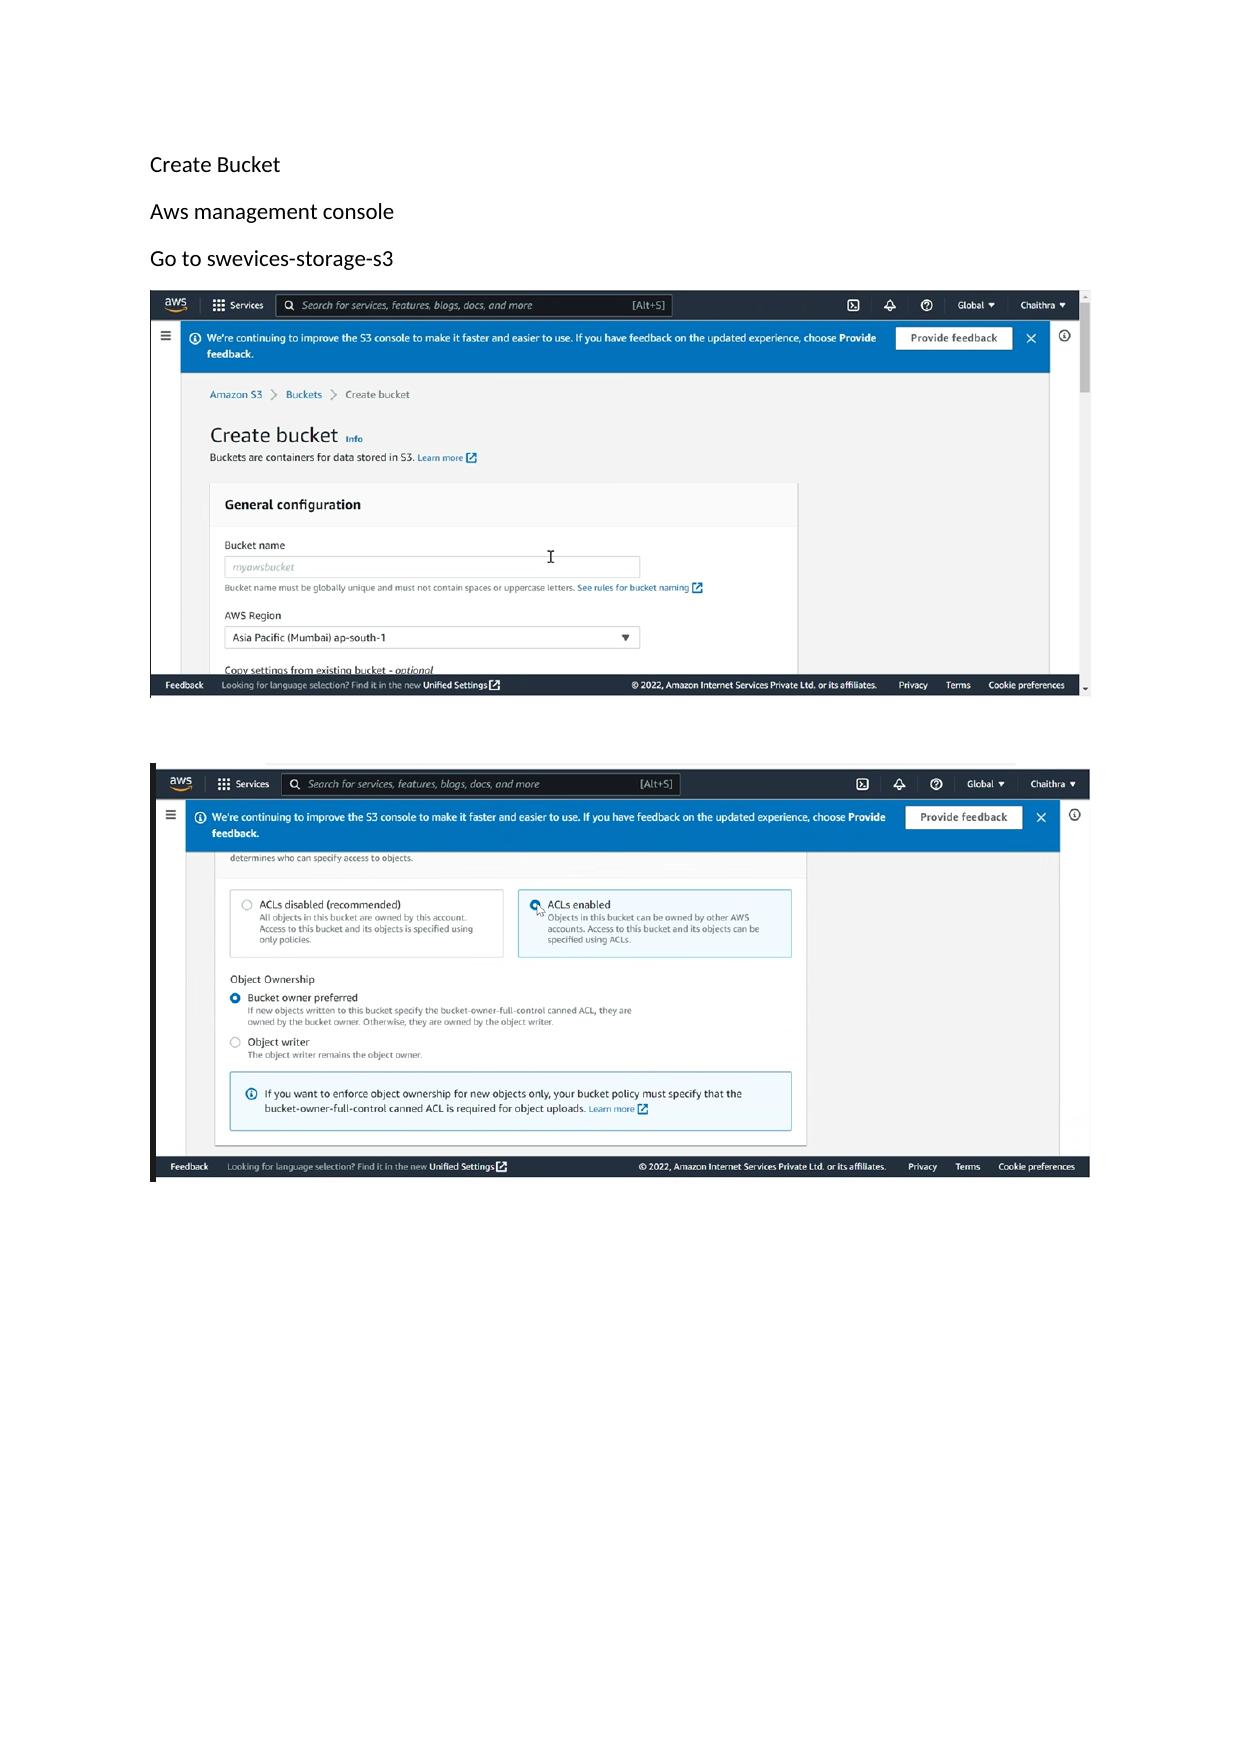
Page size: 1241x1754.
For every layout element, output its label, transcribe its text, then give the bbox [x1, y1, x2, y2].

text Aws management console [150, 197, 1090, 225]
picture [150, 290, 1091, 698]
picture [150, 763, 1091, 1182]
text Create Bucket [150, 150, 1090, 178]
text Go to swevices-storage-s3 [150, 244, 1090, 272]
